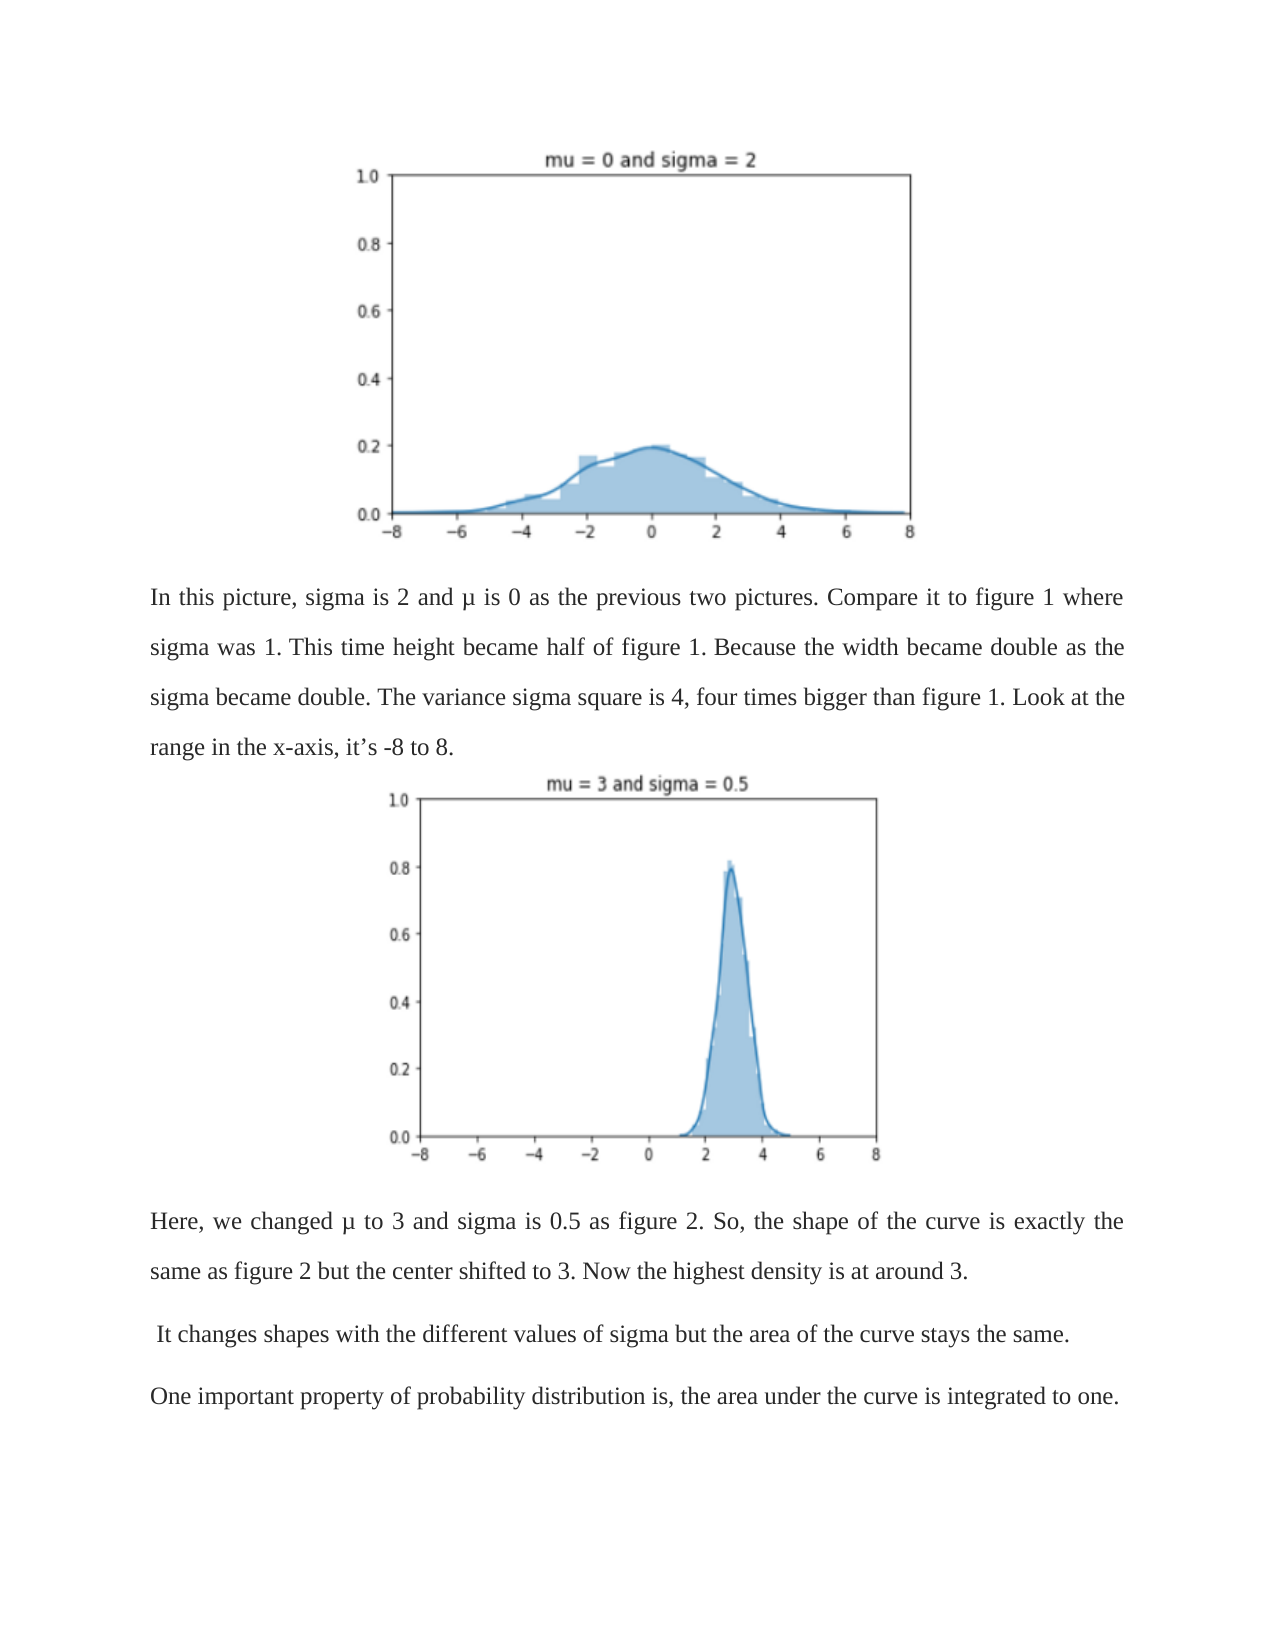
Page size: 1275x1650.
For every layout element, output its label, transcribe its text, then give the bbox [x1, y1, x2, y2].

text Here, we changed µ to 3 and sigma is 0.5 as figure 2. So, the shape of the curve is exactly the same as figure 2 but the center shifted to 3. Now the highest density is at around 3. [150, 1185, 1125, 1285]
picture [351, 150, 924, 549]
text It changes shapes with the different values of sigma but the area of the curve stays the same. [150, 1297, 1125, 1347]
text In this picture, sigma is 2 and µ is 0 as the previous two pictures. Compare it to figure 1 where sigma was 1. This time height became half of figure 1. Because the width became double as the sigma became double. The variance sigma square is 4, four times bigger than figure 1. Look at the range in the x-axis, it’s -8 to 8. [150, 561, 1125, 761]
picture [384, 773, 891, 1173]
text One important property of probability distribution is, the area under the curve is integrated to one. [150, 1360, 1125, 1410]
